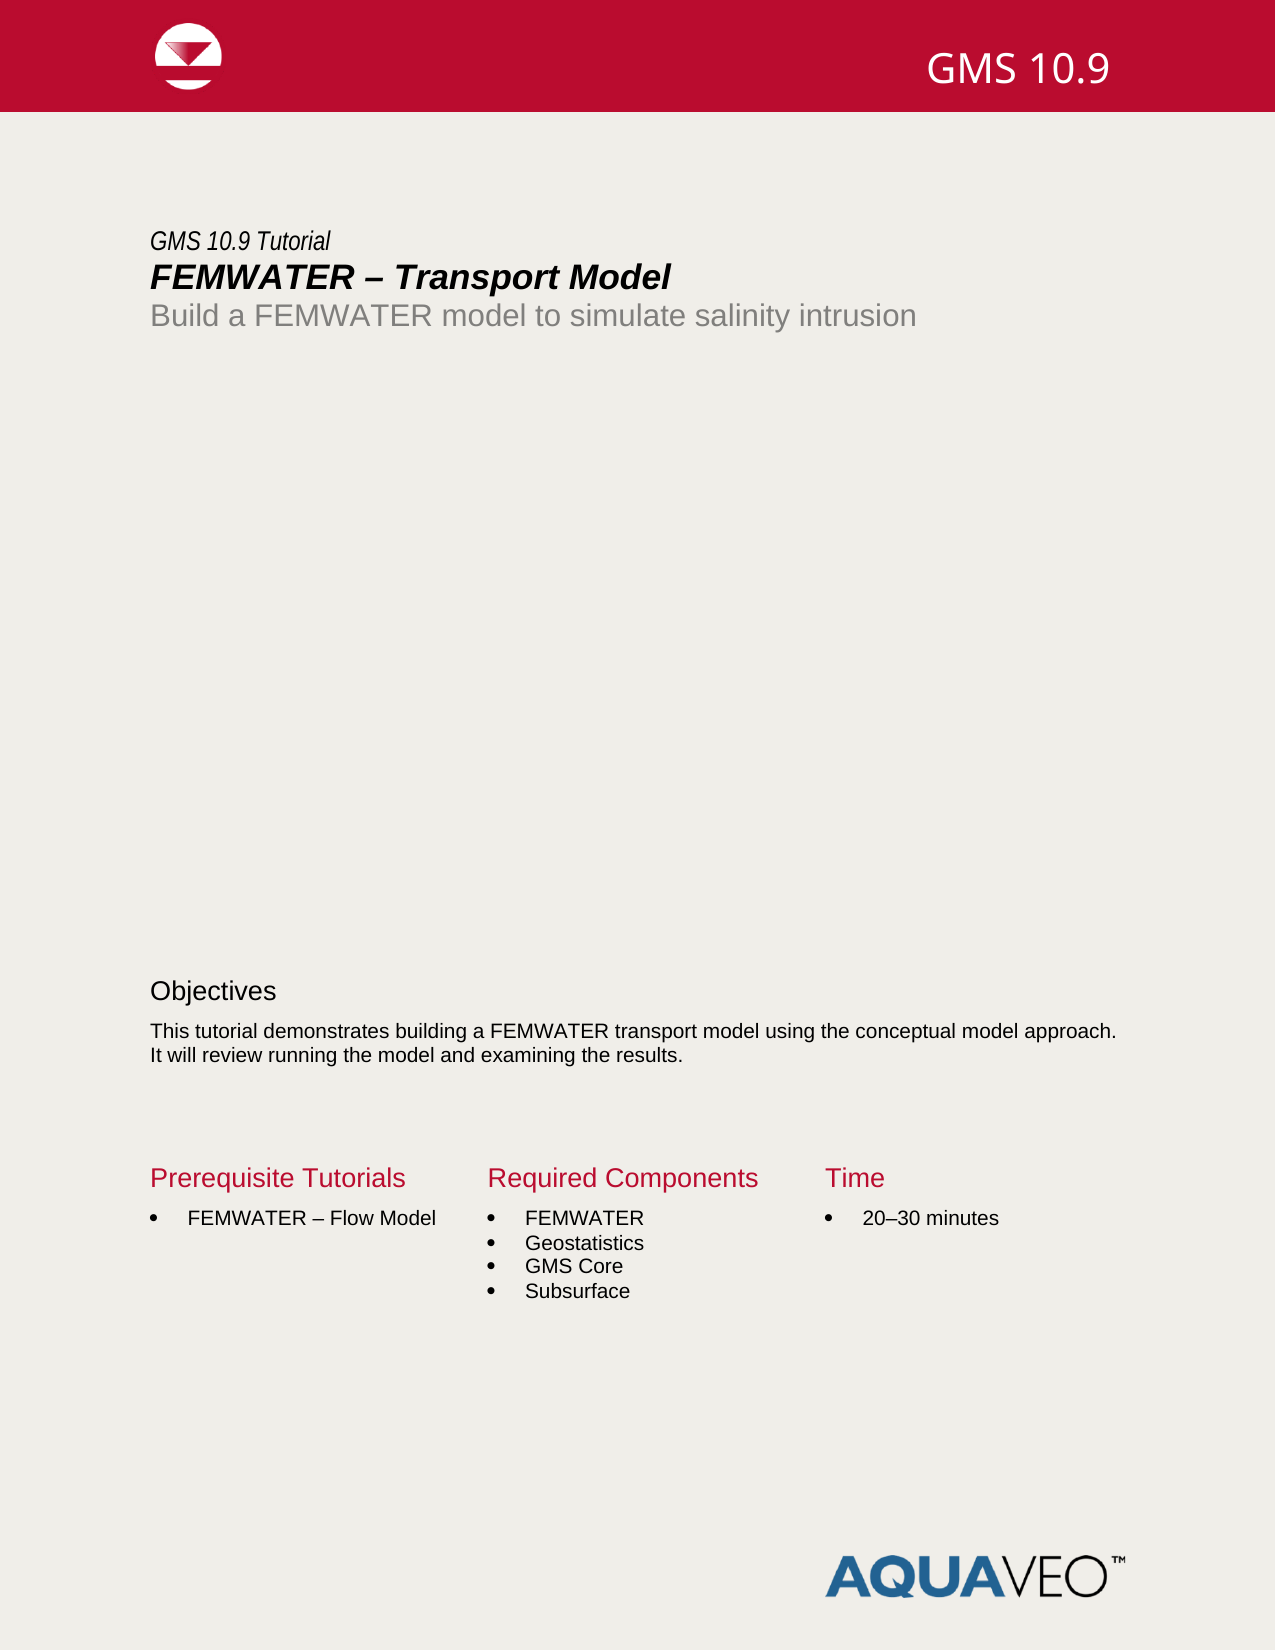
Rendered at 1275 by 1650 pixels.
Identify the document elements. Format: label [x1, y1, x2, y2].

picture [150, 18, 226, 94]
picture [825, 1555, 1125, 1598]
